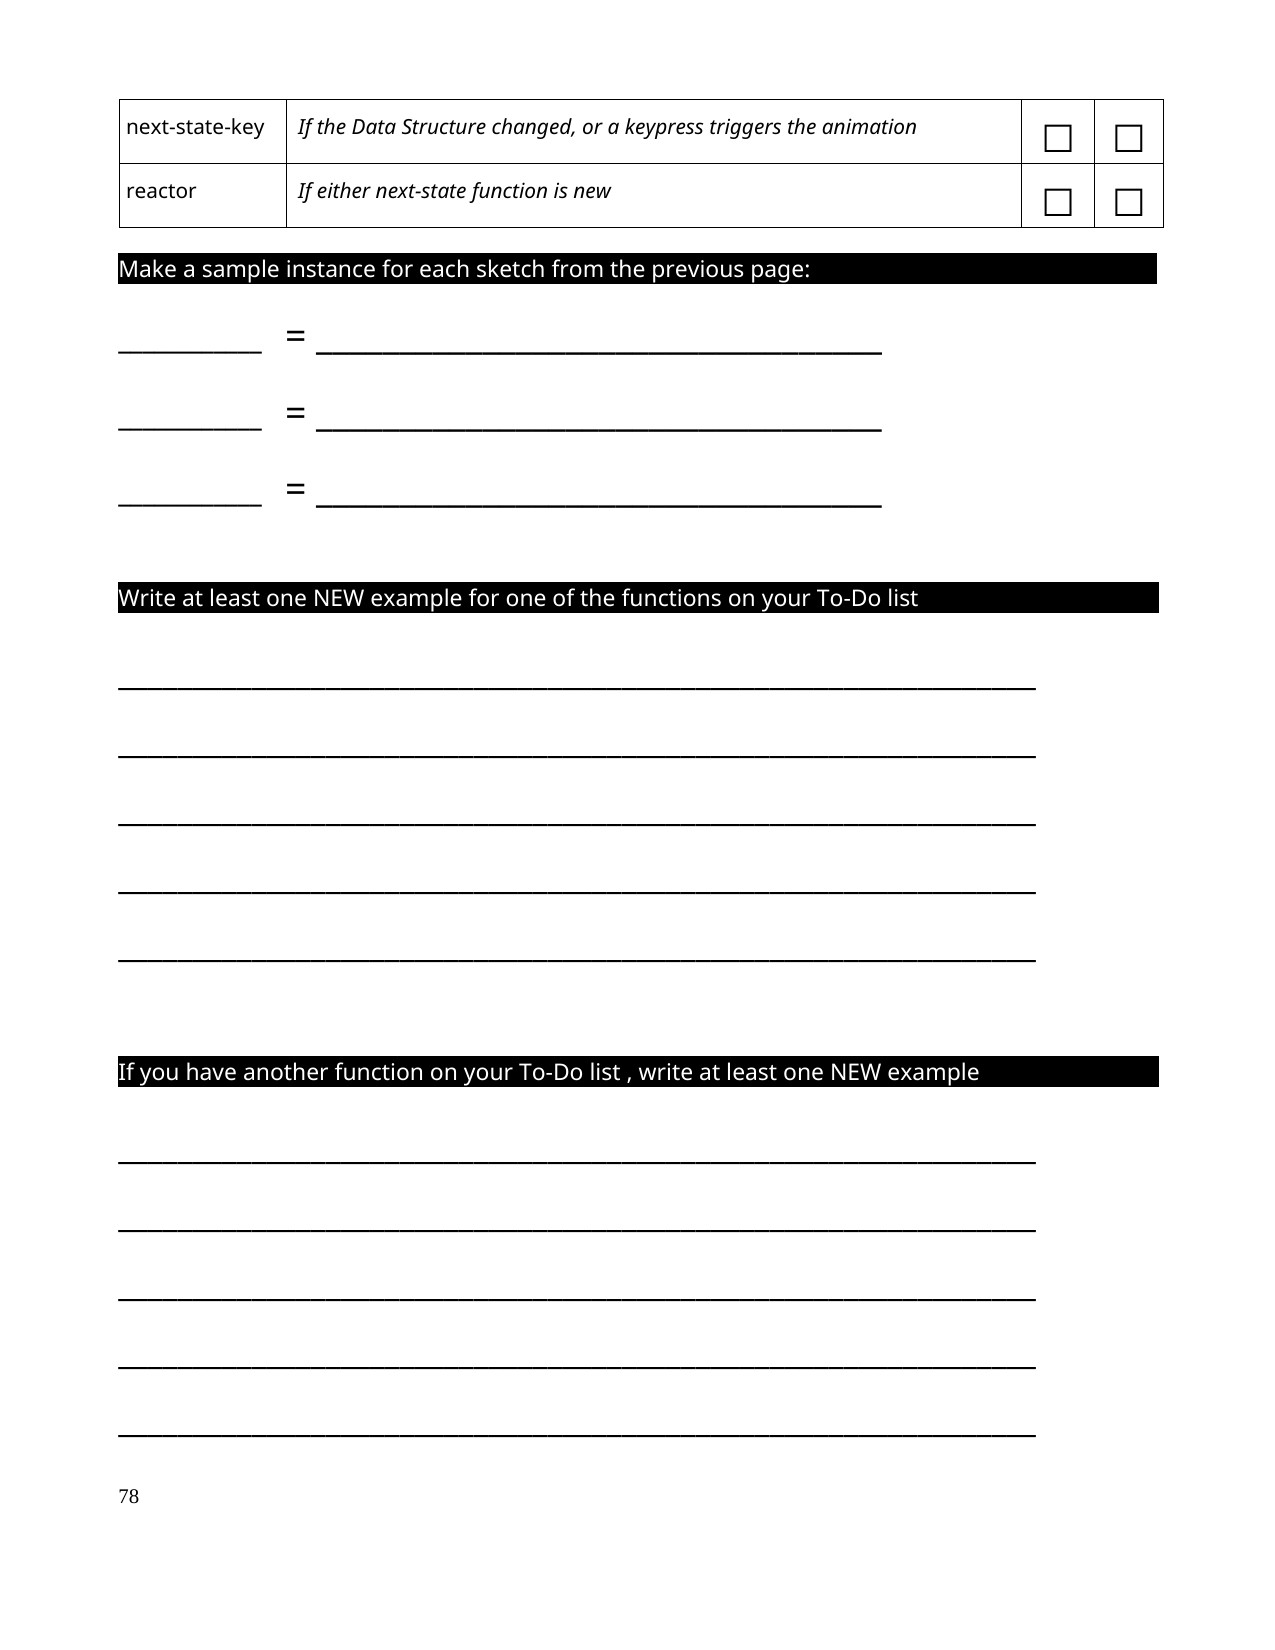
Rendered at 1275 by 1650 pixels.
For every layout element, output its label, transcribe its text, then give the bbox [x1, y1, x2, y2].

subtitle Write at least one NEW example for one of the functions on your To-Do list [118, 582, 1159, 613]
table_cell ☐ [1022, 164, 1094, 227]
text ______________________________________________________________ [6, 1397, 1157, 1442]
subtitle Make a sample instance for each sketch from the previous page: [118, 253, 1157, 284]
table_cell ☐ [1095, 164, 1163, 227]
subtitle If you have another function on your To-Do list , write at least one NEW example [118, 1056, 1159, 1087]
table_cell If the Data Structure changed, or a keypress triggers the animation [287, 100, 1021, 163]
text ______________________________________________________________ [6, 1124, 1157, 1169]
table_cell ☐ [1095, 100, 1163, 163]
text ______________________________________________________________ [6, 718, 1157, 763]
text ______________________________________________________________ [6, 1260, 1157, 1306]
table_cell reactor [120, 164, 286, 227]
text ______________________________________________________________ [6, 649, 1157, 695]
table_cell next-state-key [120, 100, 286, 163]
text ______________________________________________________________ [6, 1192, 1157, 1238]
text ____________ = __________________________________ [6, 463, 1157, 514]
text ____________ = __________________________________ [6, 386, 1157, 437]
text ______________________________________________________________ [6, 786, 1157, 831]
text ____________ = __________________________________ [6, 309, 1157, 361]
table_cell ☐ [1022, 100, 1094, 163]
text ______________________________________________________________ [6, 854, 1157, 899]
text ______________________________________________________________ [6, 1328, 1157, 1374]
text ______________________________________________________________ [6, 922, 1157, 967]
table_cell If either next-state function is new [287, 164, 1021, 227]
